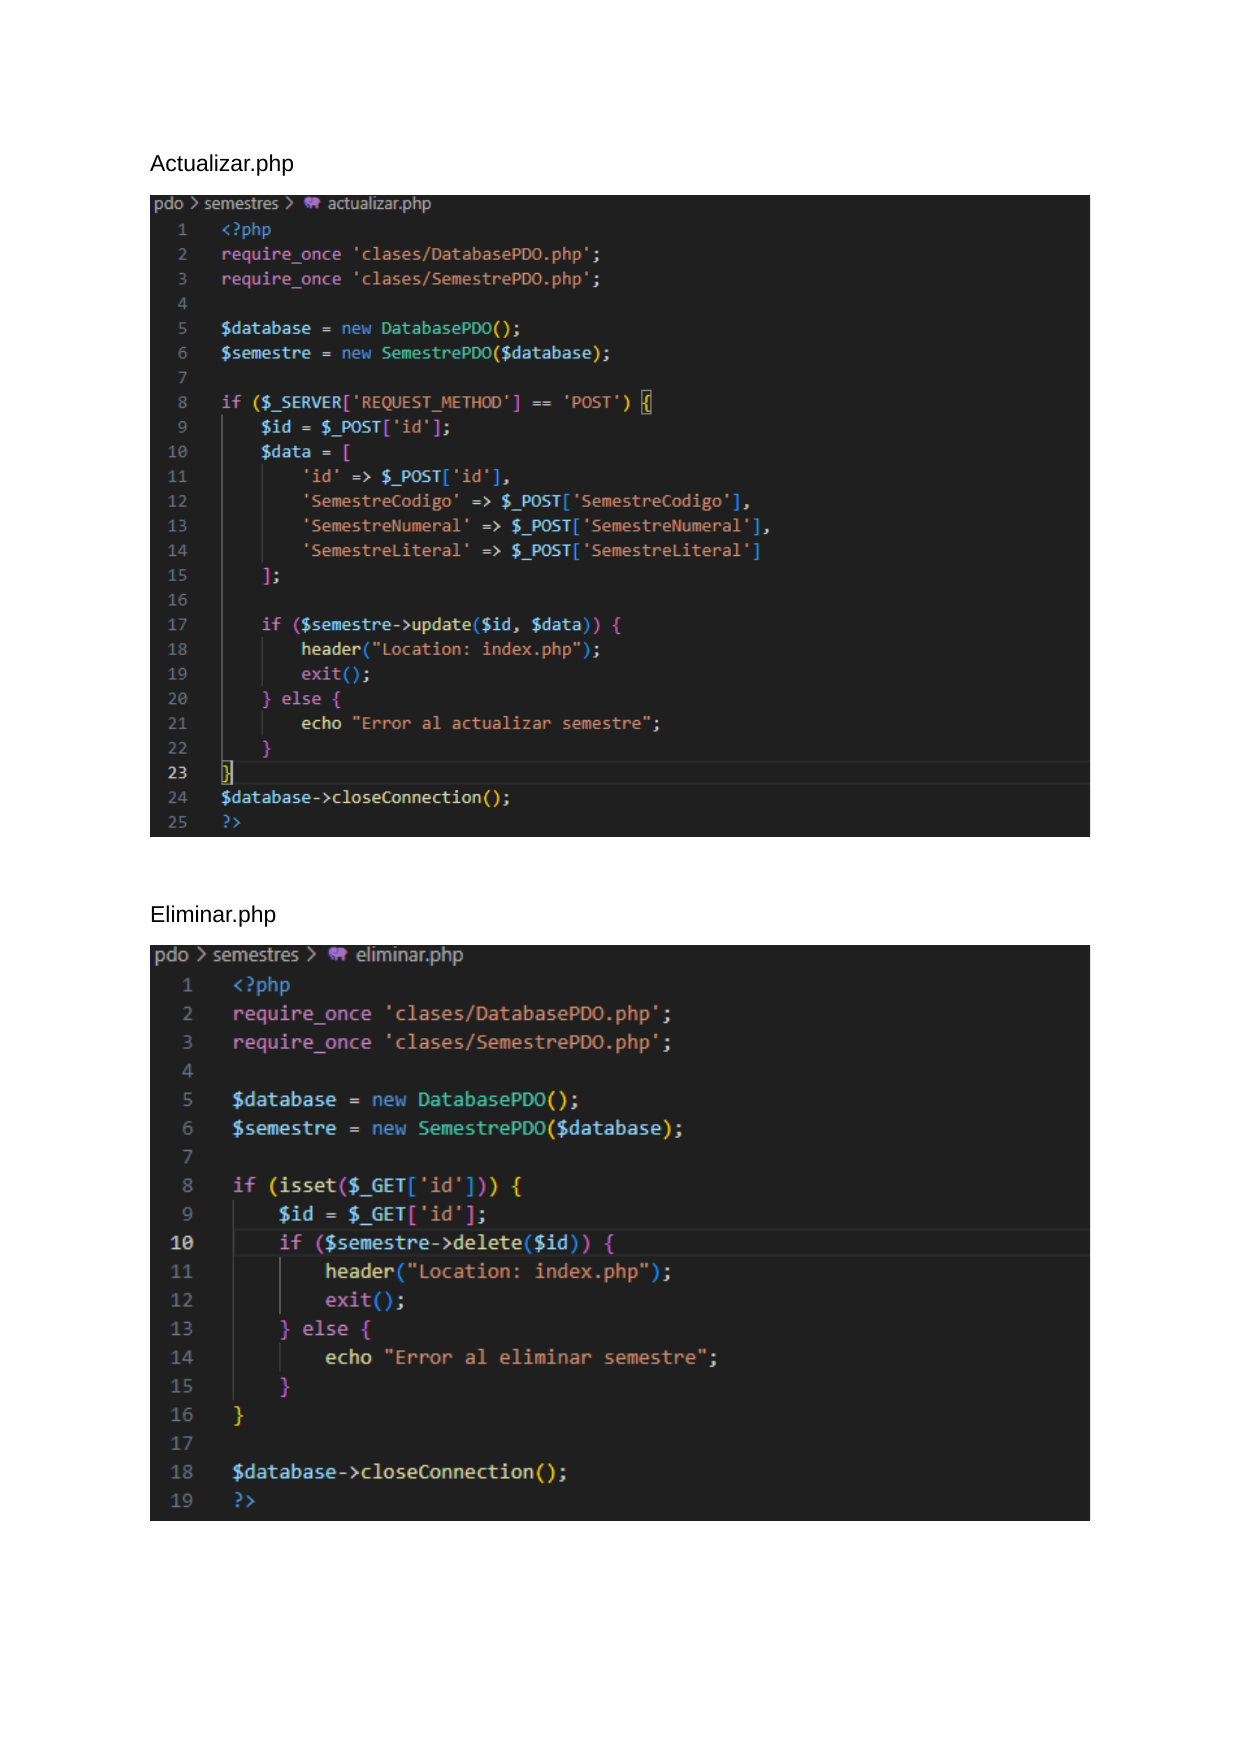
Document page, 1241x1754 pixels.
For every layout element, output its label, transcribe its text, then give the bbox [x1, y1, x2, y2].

text Actualizar.php [150, 150, 1090, 176]
text Eliminar.php [150, 901, 1090, 927]
